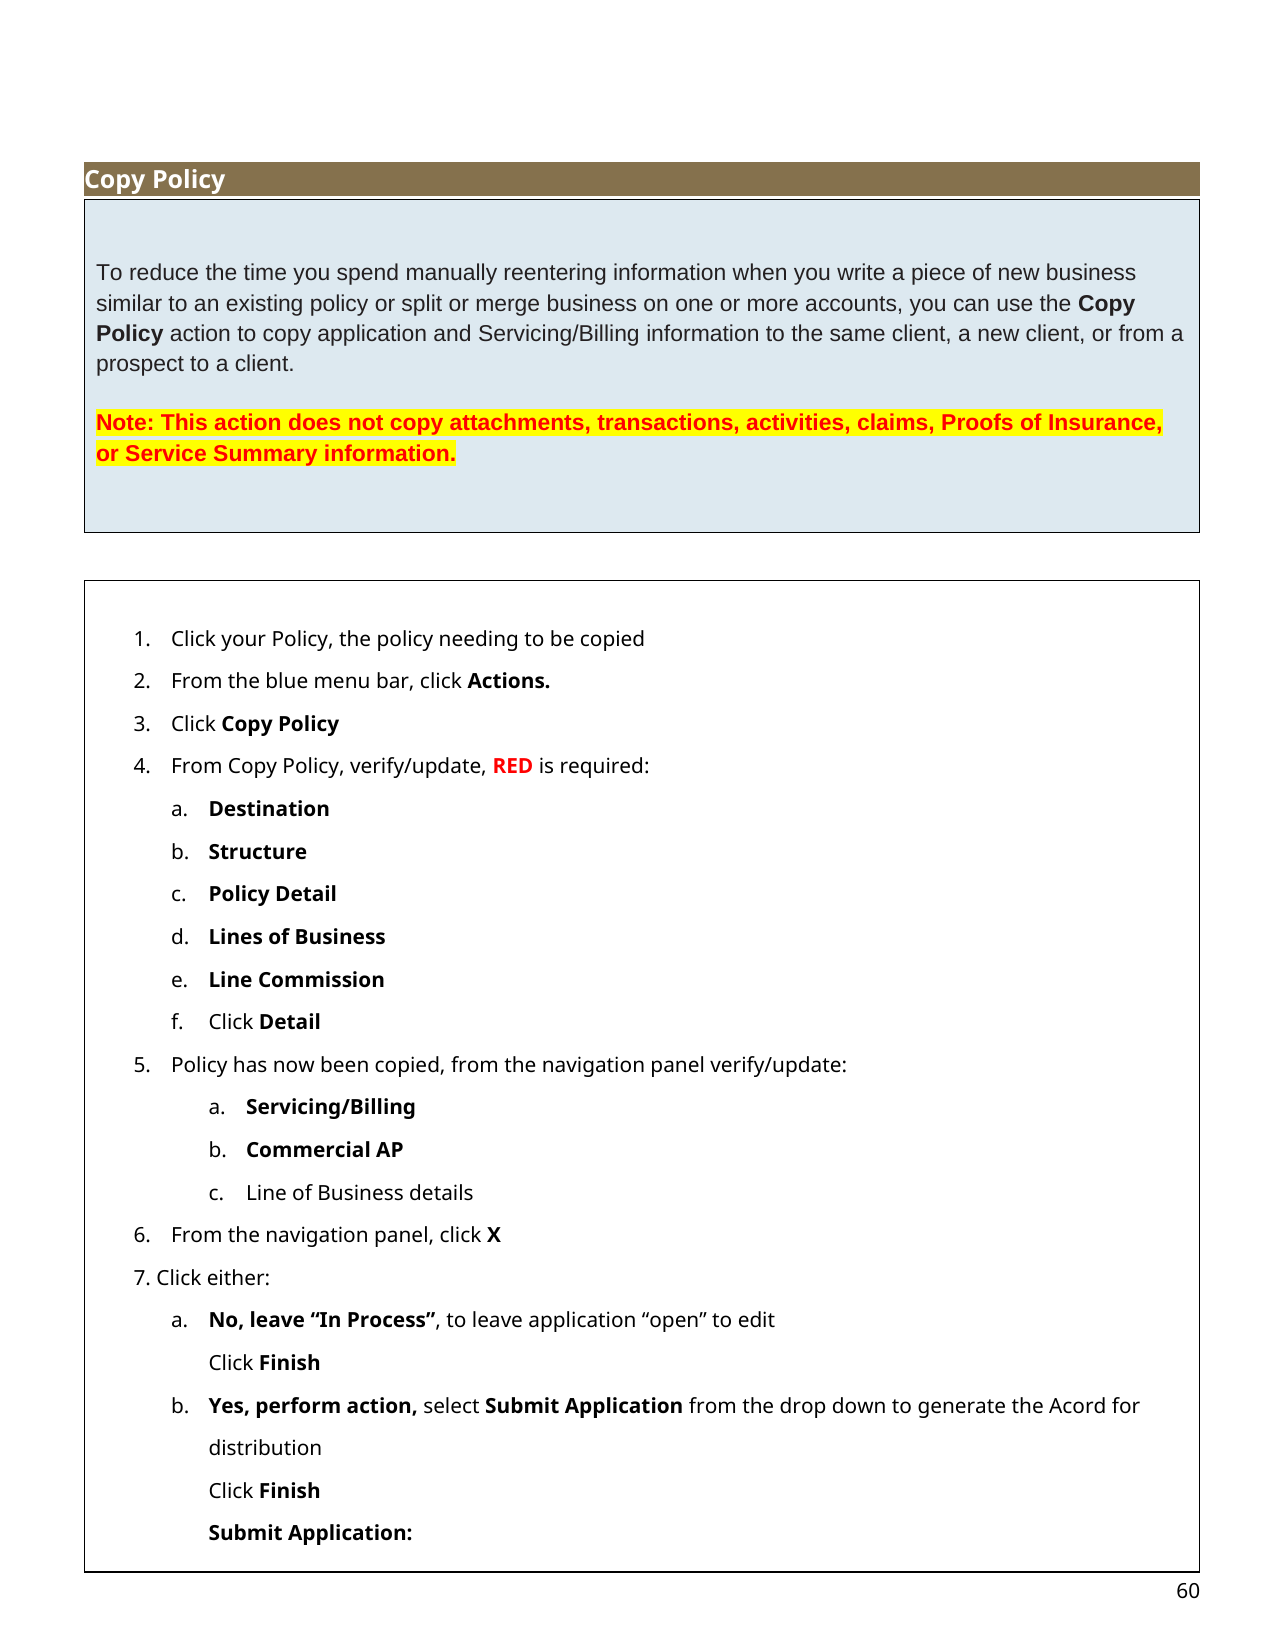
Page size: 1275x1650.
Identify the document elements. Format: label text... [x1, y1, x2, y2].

subtitle Copy Policy [84, 162, 1200, 196]
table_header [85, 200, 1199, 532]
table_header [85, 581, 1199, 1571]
